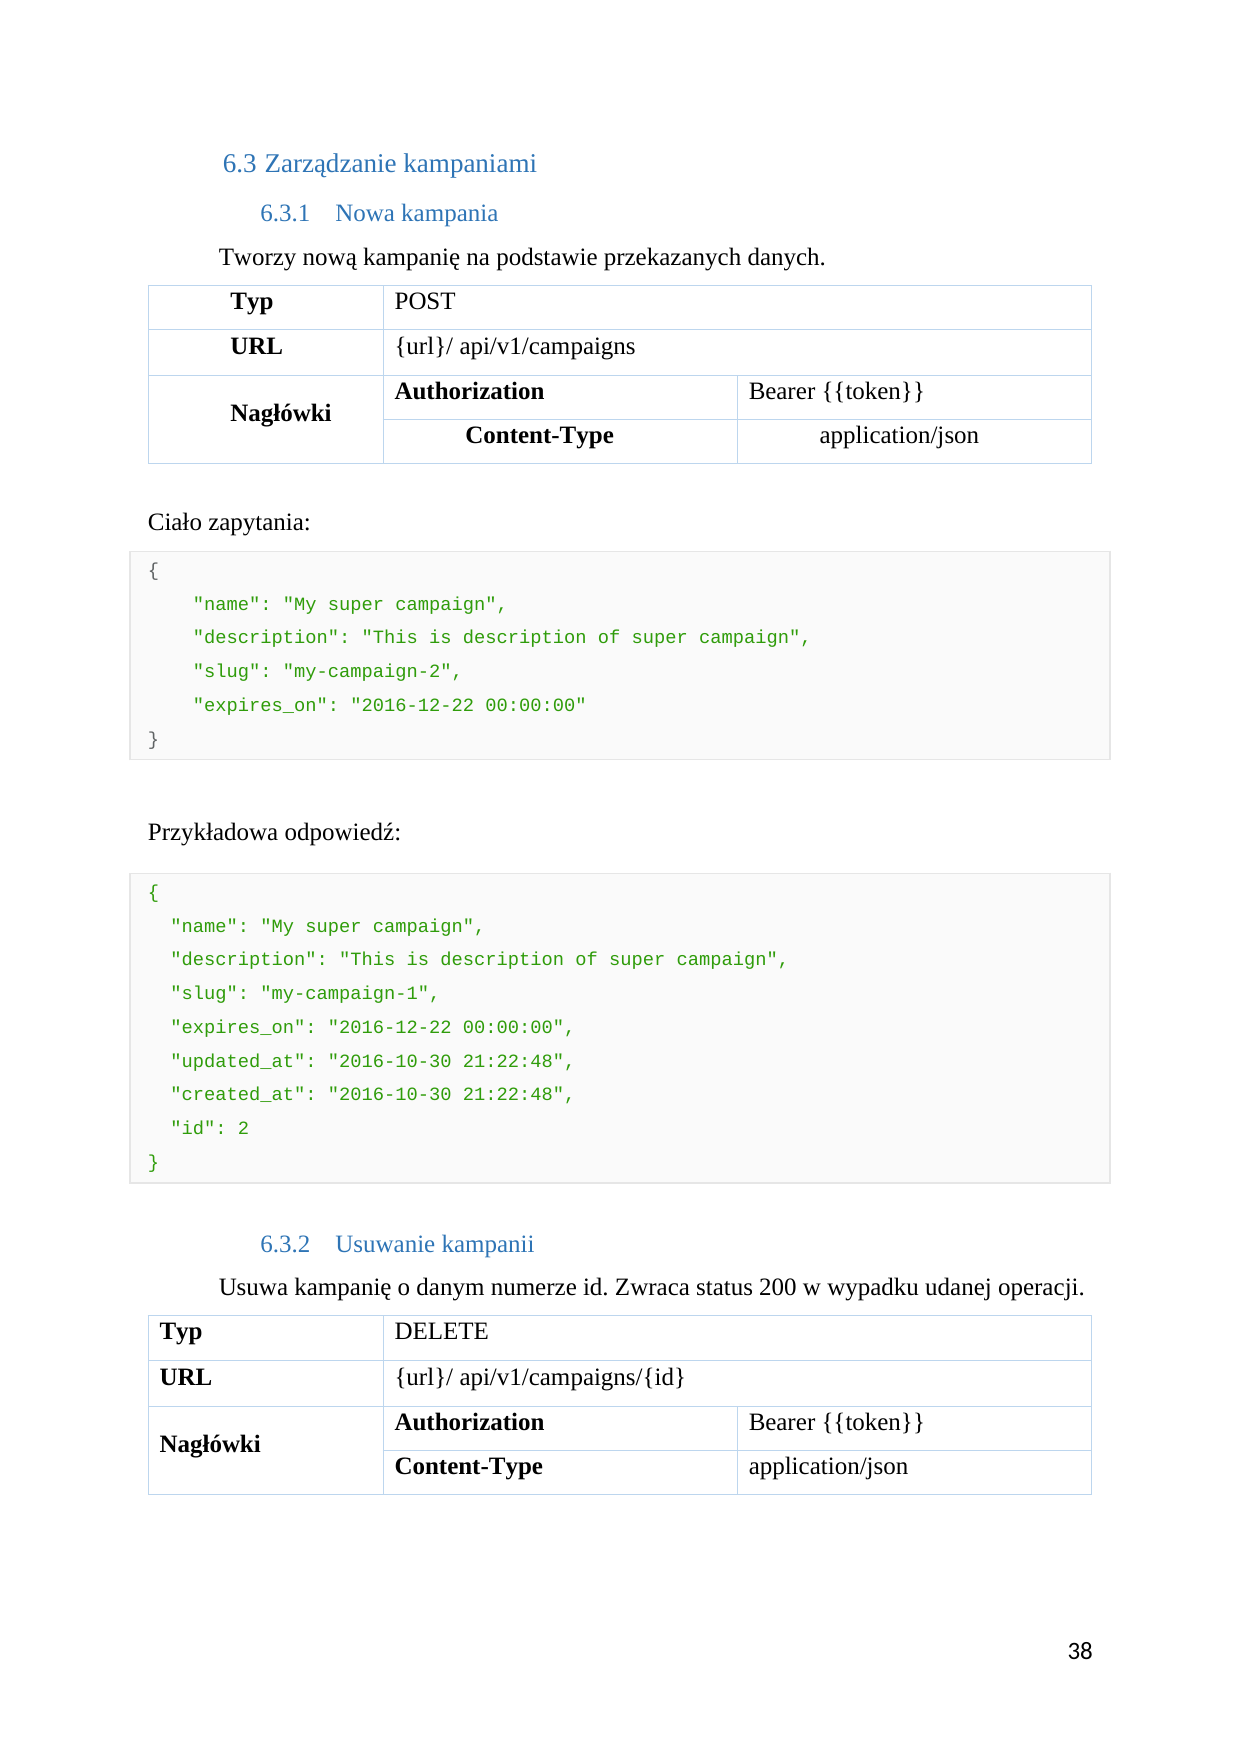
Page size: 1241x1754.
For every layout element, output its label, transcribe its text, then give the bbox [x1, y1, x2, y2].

text } [131, 1143, 1109, 1182]
subtitle Zarządzanie kampaniami [223, 148, 1093, 179]
table_cell application/json [738, 420, 1091, 463]
table_cell Bearer {{token}} [738, 1407, 1091, 1450]
subtitle Nowa kampania [260, 198, 1093, 227]
text "expires_on": "2016-12-22 00:00:00", [131, 1008, 1109, 1039]
subtitle Usuwanie kampanii [260, 1229, 1093, 1258]
table_header POST [384, 286, 1091, 329]
text "created_at": "2016-10-30 21:22:48", [131, 1075, 1109, 1106]
table_cell Content-Type [384, 1451, 737, 1494]
table_cell Bearer {{token}} [738, 376, 1091, 419]
text Ciało zapytania: [148, 507, 1093, 536]
text Tworzy nową kampanię na podstawie przekazanych danych. [148, 242, 1093, 270]
table_cell Authorization [384, 1407, 737, 1450]
text } [131, 719, 1109, 759]
text "expires_on": "2016-12-22 00:00:00" [131, 686, 1109, 717]
text Usuwa kampanię o danym numerze id. Zwraca status 200 w wypadku udanej operacji. [148, 1272, 1093, 1301]
table_cell Nagłówki [149, 376, 383, 463]
table_cell Authorization [384, 376, 737, 419]
table_cell URL [149, 330, 383, 375]
text { [131, 552, 1109, 582]
text Przykładowa odpowiedź: [148, 773, 1093, 846]
table_header Typ [149, 286, 383, 329]
text "description": "This is description of super campaign", [131, 940, 1109, 971]
text "updated_at": "2016-10-30 21:22:48", [131, 1041, 1109, 1073]
table_cell {url}/ api/v1/campaigns/{id} [384, 1361, 1091, 1406]
text "slug": "my-campaign-1", [131, 974, 1109, 1005]
text "slug": "my-campaign-2", [131, 652, 1109, 683]
table_header Typ [149, 1316, 383, 1359]
text "name": "My super campaign", [131, 906, 1109, 938]
table_cell URL [149, 1361, 383, 1406]
table_header DELETE [384, 1316, 1091, 1359]
table_cell {url}/ api/v1/campaigns [384, 330, 1091, 375]
table_cell application/json [738, 1451, 1091, 1494]
table_cell Content-Type [384, 420, 737, 463]
text "id": 2 [131, 1109, 1109, 1140]
text "description": "This is description of super campaign", [131, 618, 1109, 649]
table_cell Nagłówki [149, 1407, 383, 1494]
text { [131, 874, 1109, 904]
text "name": "My super campaign", [131, 584, 1109, 616]
